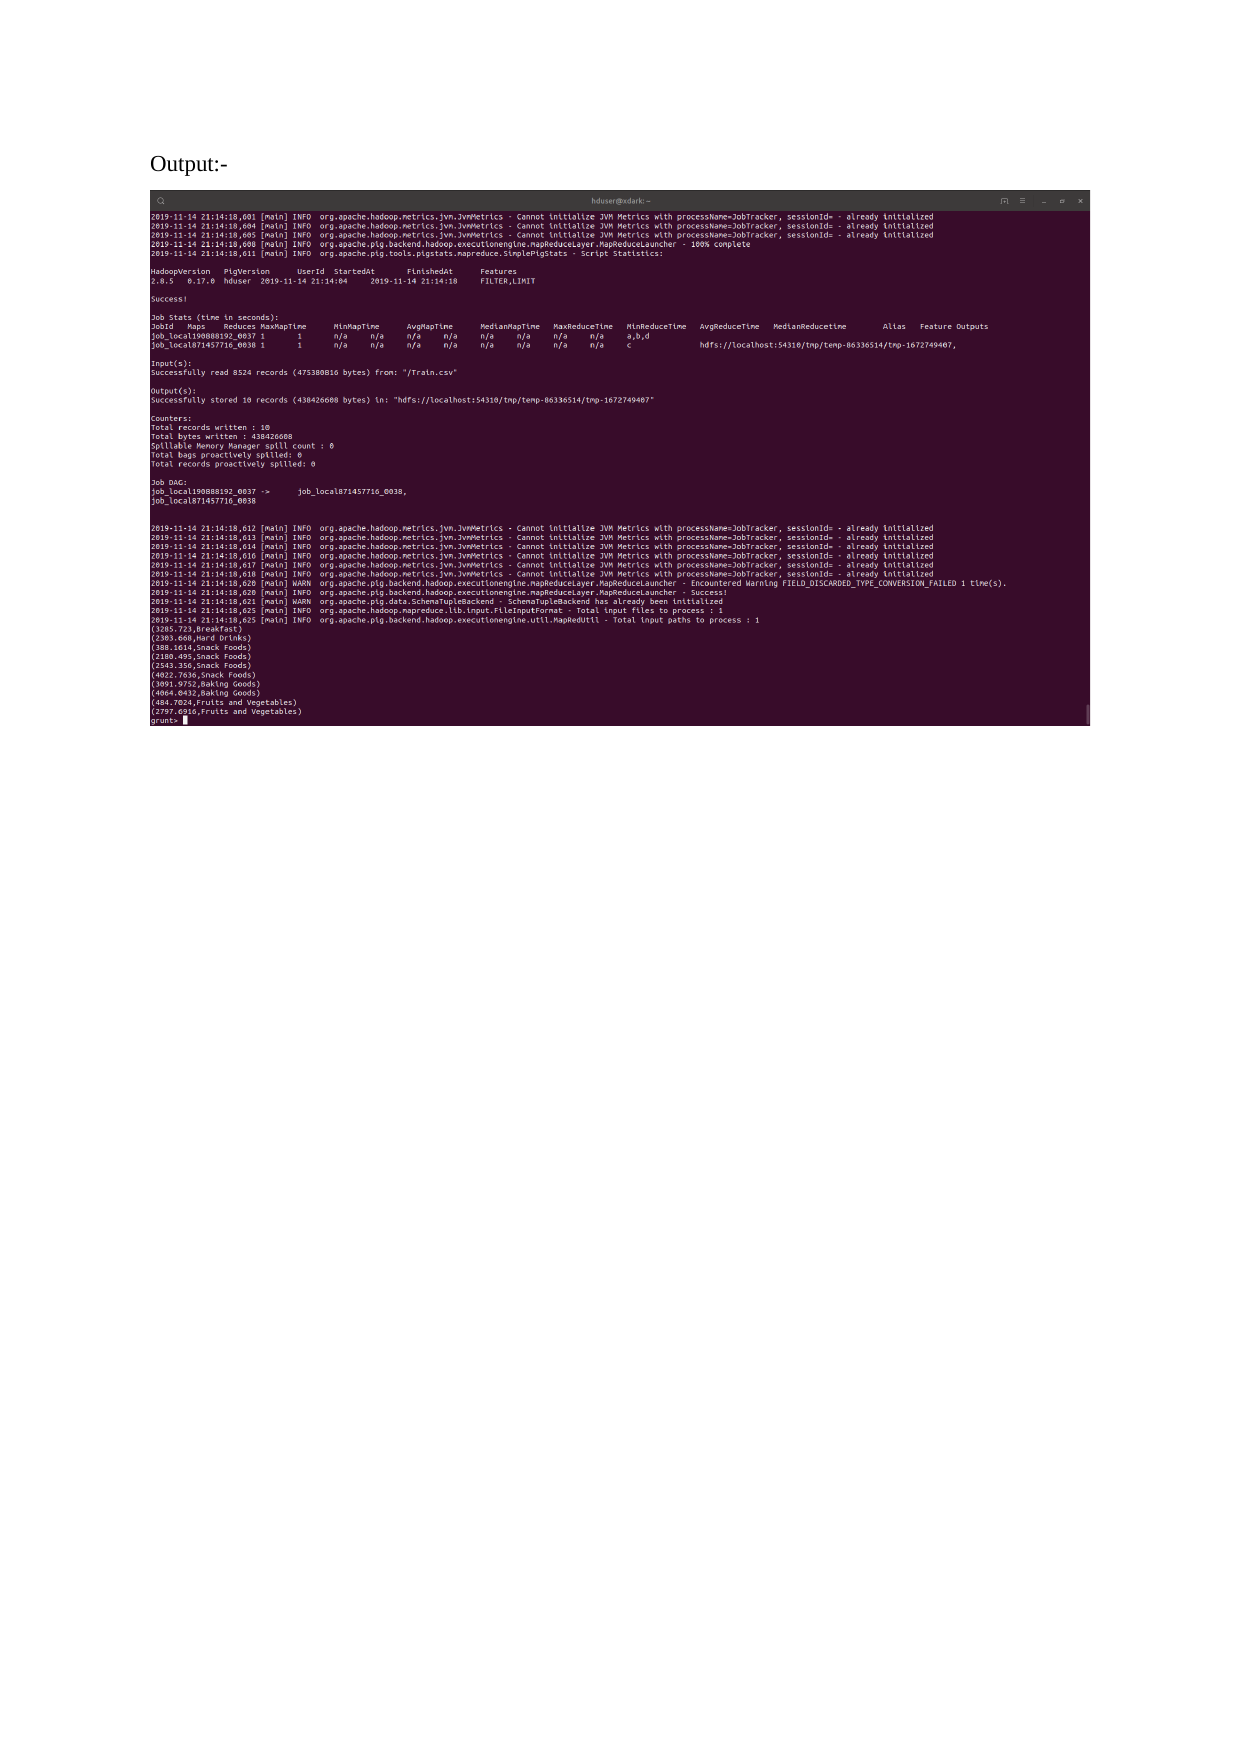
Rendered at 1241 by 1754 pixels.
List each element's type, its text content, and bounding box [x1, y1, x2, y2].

text Output:- [150, 150, 1090, 190]
picture [150, 190, 1091, 726]
